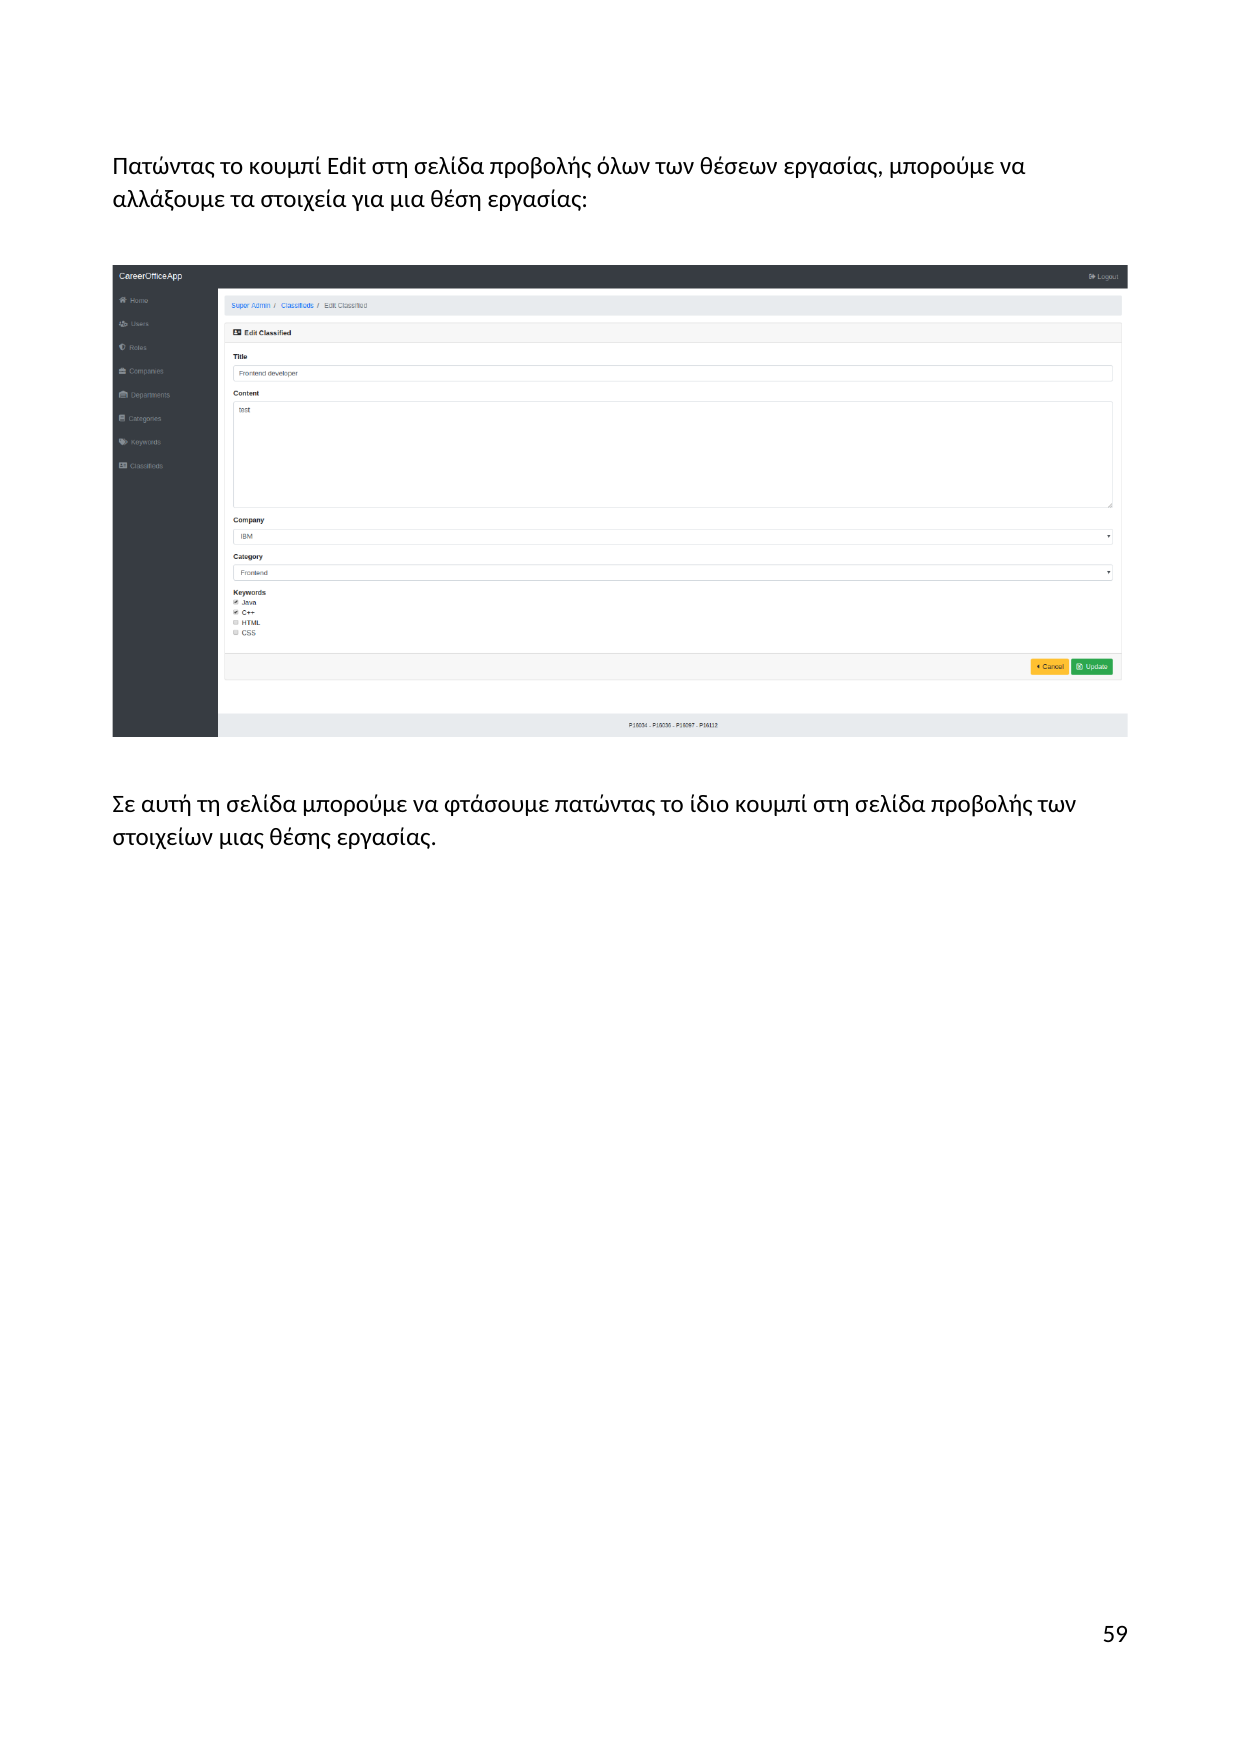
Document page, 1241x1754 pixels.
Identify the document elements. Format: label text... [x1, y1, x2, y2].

text Σε αυτή τη σελίδα μπορούμε να φτάσουμε πατώντας το ίδιο κουμπί στη σελίδα προβολής των στοιχείων μιας θέσης εργασίας. [112, 788, 1128, 852]
picture [112, 265, 1128, 737]
text Πατώντας το κουμπί Edit στη σελίδα προβολής όλων των θέσεων εργασίας, μπορούμε να αλλάξουμε τα στοιχεία για μια θέση εργασίας: [112, 150, 1128, 213]
